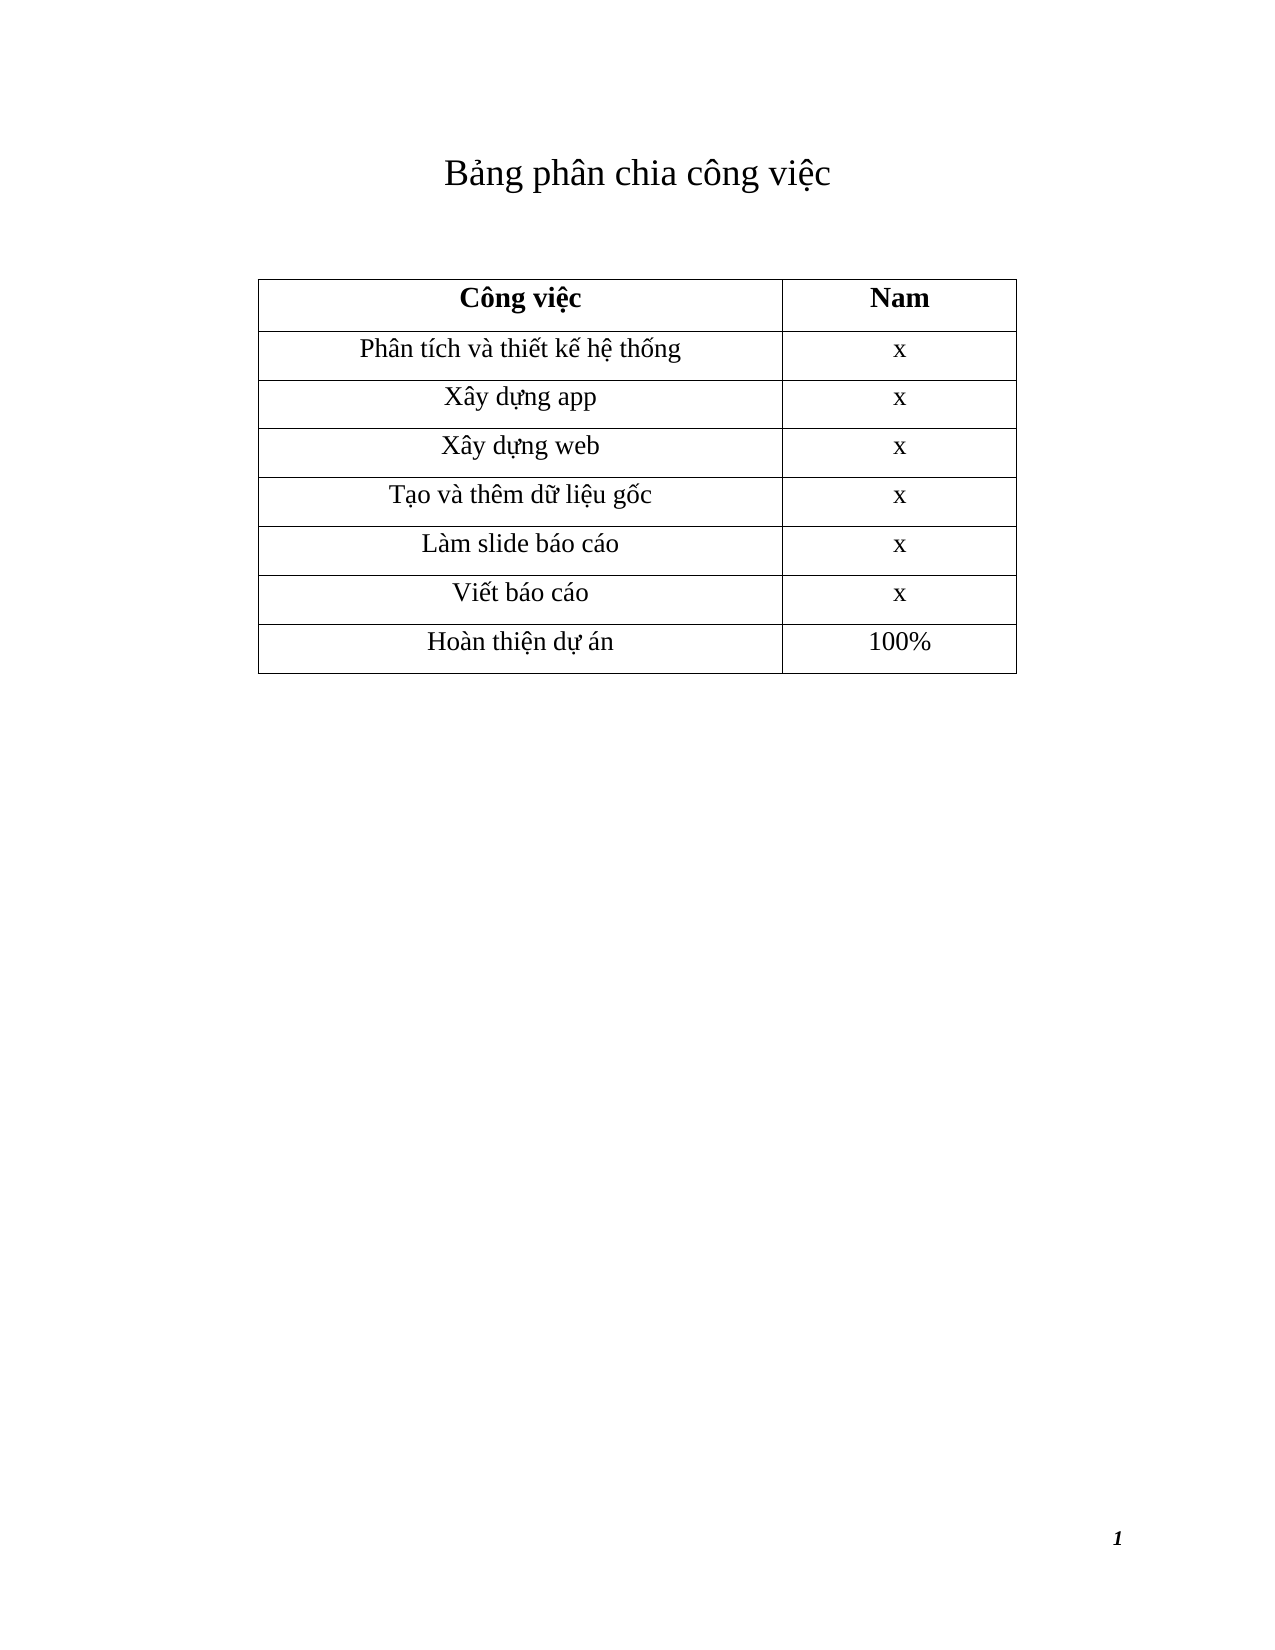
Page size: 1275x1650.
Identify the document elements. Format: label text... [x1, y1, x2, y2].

table_cell x [783, 478, 1016, 526]
table_header Nam [783, 280, 1016, 331]
table_cell Làm slide báo cáo [259, 527, 782, 575]
table_cell x [783, 332, 1016, 379]
table_cell x [783, 429, 1016, 477]
table_cell x [783, 527, 1016, 575]
table_cell Viết báo cáo [259, 576, 782, 624]
table_cell x [783, 381, 1016, 428]
table_cell x [783, 576, 1016, 624]
table_cell 100% [783, 625, 1016, 673]
table_cell Xây dựng app [259, 381, 782, 428]
table_cell Tạo và thêm dữ liệu gốc [259, 478, 782, 526]
table_header Công việc [259, 280, 782, 331]
table_cell Phân tích và thiết kế hệ thống [259, 332, 782, 379]
table_cell Xây dựng web [259, 429, 782, 477]
text Bảng phân chia công việc [150, 150, 1125, 193]
table_cell Hoàn thiện dự án [259, 625, 782, 673]
